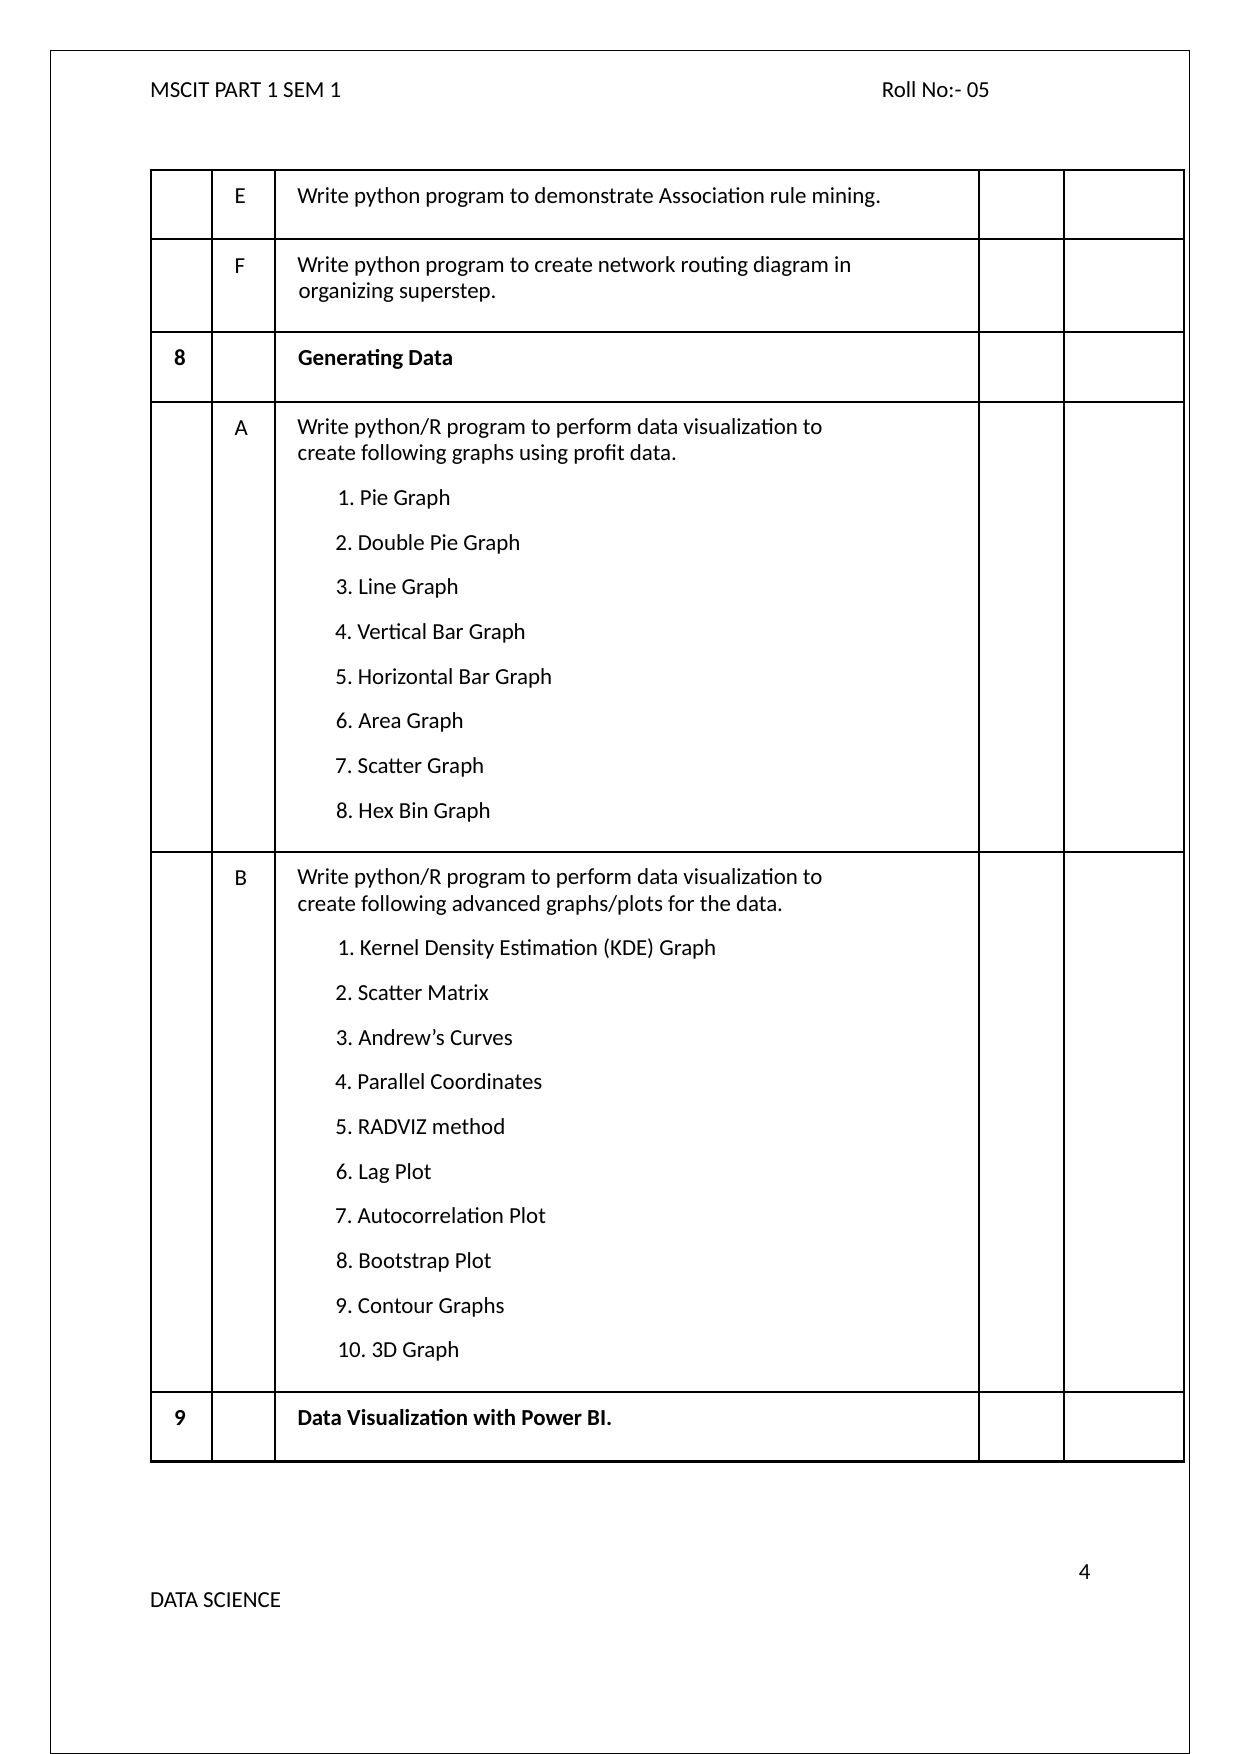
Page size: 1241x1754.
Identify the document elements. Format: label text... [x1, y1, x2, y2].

table_cell [152, 171, 211, 238]
table_cell [213, 1393, 274, 1460]
table_cell [213, 333, 274, 401]
table_cell Generating Data [276, 333, 978, 401]
table_cell [1065, 333, 1183, 401]
table_cell Write python program to demonstrate Association rule mining. [276, 171, 978, 238]
table_cell [152, 853, 211, 1391]
table_cell [980, 240, 1063, 331]
table_cell [980, 403, 1063, 851]
table_cell [980, 171, 1063, 238]
table_cell Write python/R program to perform data visualization to create following advanced graphs/plots for the data. 1. Kernel Density Estimation (KDE) Graph 2. Scatter Matrix 3. Andrew’s Curves 4. Parallel Coordinates 5. RADVIZ method 6. Lag Plot 7. Autocorrelation Plot 8. Bootstrap Plot 9. Contour Graphs 10. 3D Graph [276, 853, 978, 1391]
table_cell [1065, 403, 1183, 851]
table_cell E [213, 171, 274, 238]
table_cell [1065, 1393, 1183, 1460]
table_cell 8 [152, 333, 211, 401]
table_cell B [213, 853, 274, 1391]
table_cell 9 [152, 1393, 211, 1460]
table_cell Data Visualization with Power BI. [276, 1393, 978, 1460]
table_cell [1065, 240, 1183, 331]
table_cell Write python program to create network routing diagram in organizing superstep. [276, 240, 978, 331]
table_cell [1065, 171, 1183, 238]
table_cell A [213, 403, 274, 851]
table_cell [980, 1393, 1063, 1460]
table_cell [1065, 853, 1183, 1391]
table_cell F [213, 240, 274, 331]
table_cell [152, 403, 211, 851]
table_cell [980, 853, 1063, 1391]
table_cell [152, 240, 211, 331]
table_cell [980, 333, 1063, 401]
table_cell Write python/R program to perform data visualization to create following graphs using profit data. 1. Pie Graph 2. Double Pie Graph 3. Line Graph 4. Vertical Bar Graph 5. Horizontal Bar Graph 6. Area Graph 7. Scatter Graph 8. Hex Bin Graph [276, 403, 978, 851]
